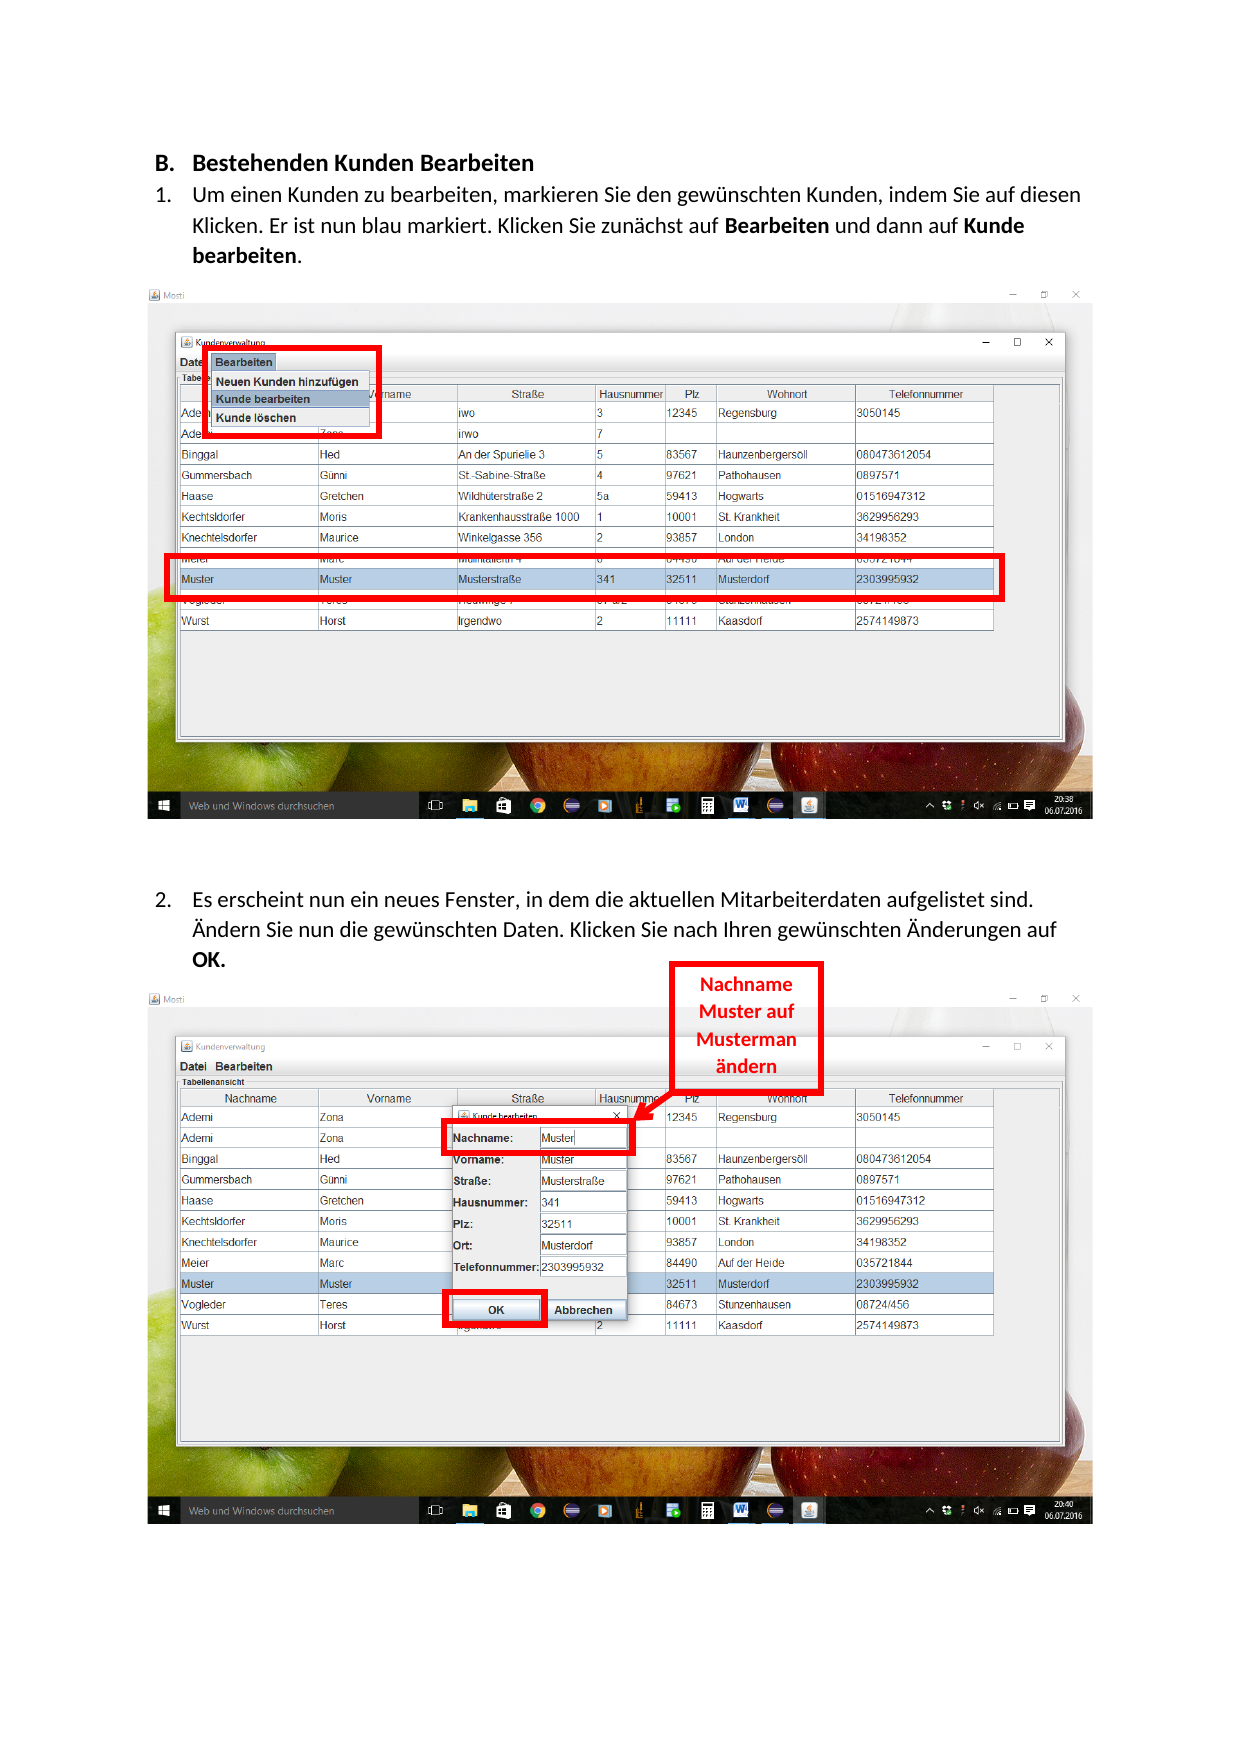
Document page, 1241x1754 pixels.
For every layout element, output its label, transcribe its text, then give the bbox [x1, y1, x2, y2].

picture [147, 992, 1093, 1524]
list Um einen Kunden zu bearbeiten, markieren Sie den gewünschten Kunden, indem Sie auf diesen Klicken. Er ist nun blau markiert. Klicken Sie zunächst auf Bearbeiten und dann auf Kunde bearbeiten. [154, 181, 1093, 269]
list Es erscheint nun ein neues Fenster, in dem die aktuellen Mitarbeiterdaten aufgelistet sind. Ändern Sie nun die gewünschten Daten. Klicken Sie nach Ihren gewünschten Änderungen auf OK. [154, 885, 1093, 973]
picture [447, 1124, 629, 1150]
picture [147, 287, 1093, 819]
list Bestehenden Kunden Bearbeiten [154, 148, 1093, 178]
picture [675, 992, 818, 1089]
